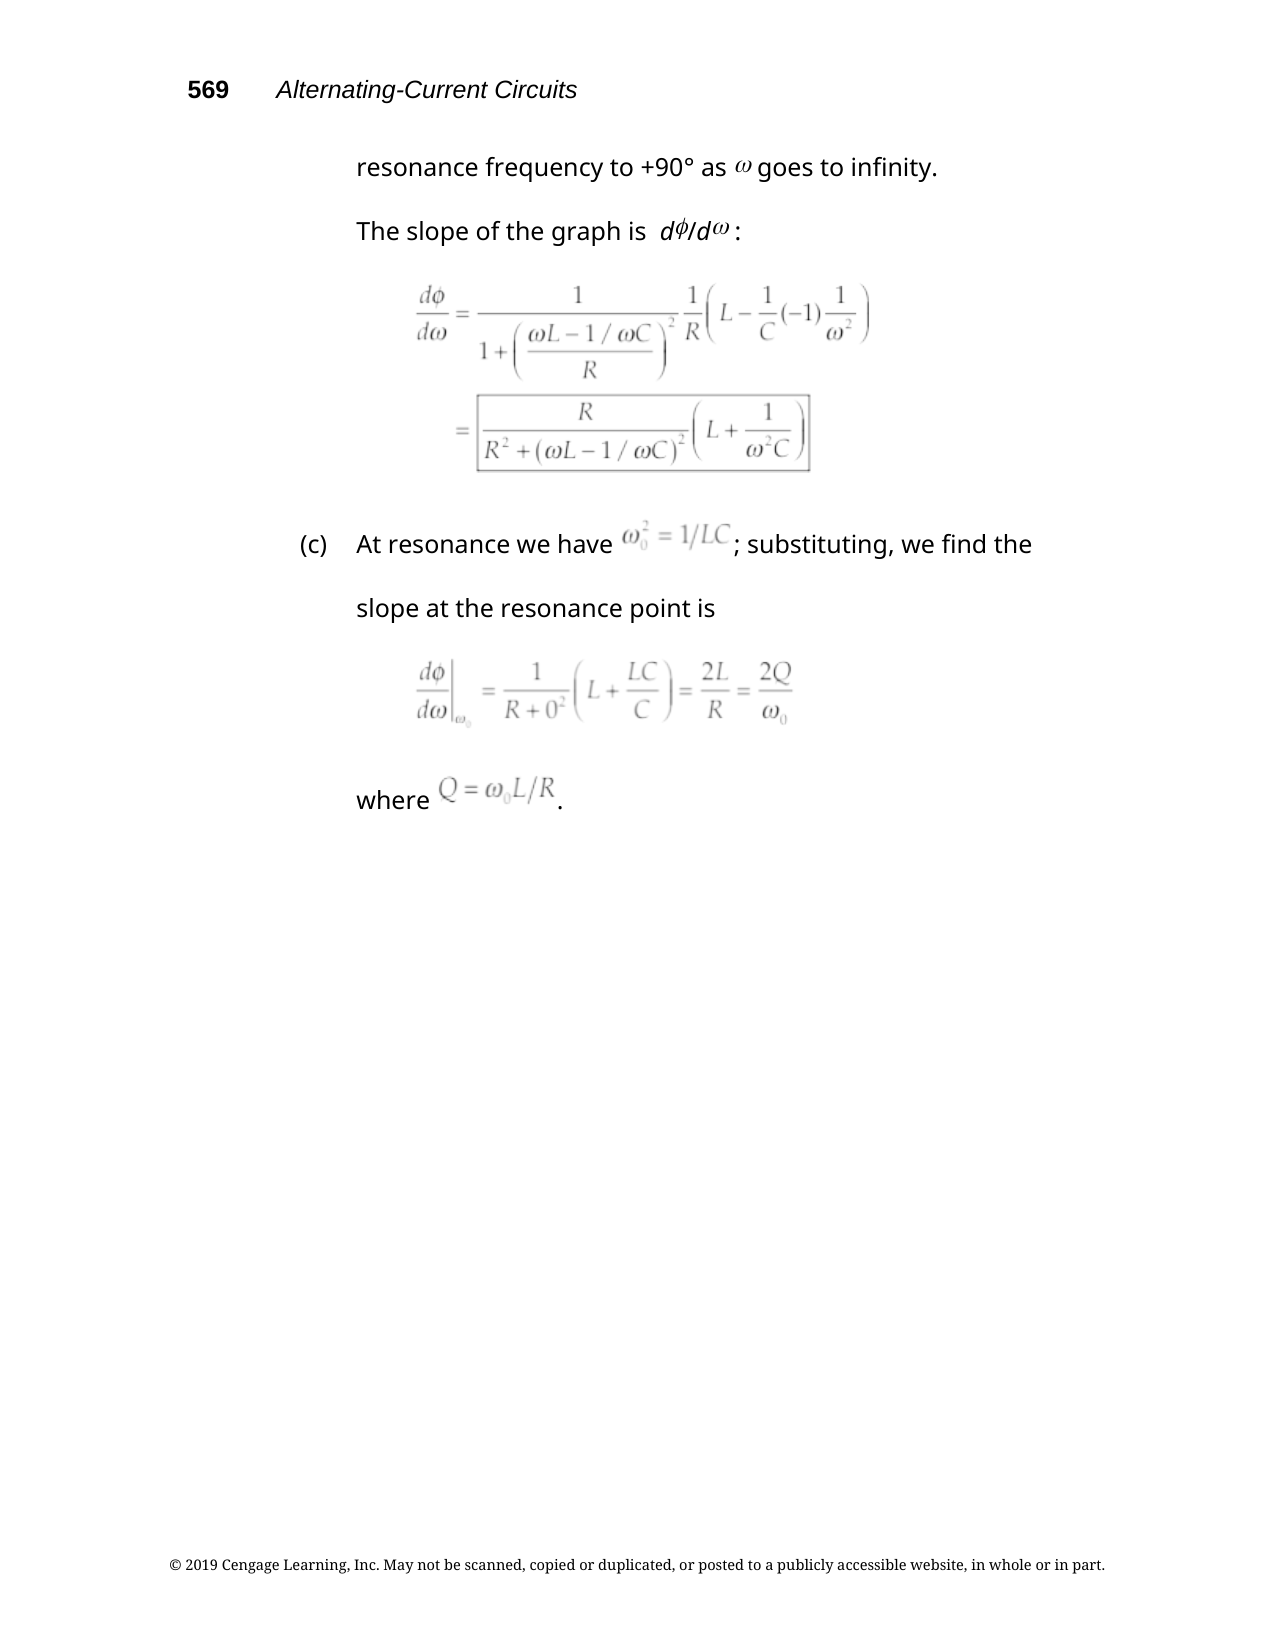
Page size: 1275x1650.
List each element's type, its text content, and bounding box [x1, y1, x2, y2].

text The slope of the graph is d/d : [187, 213, 1087, 248]
text (c) At resonance we have ; substituting, we find the slope at the resonance point is [187, 514, 1087, 625]
text where . [187, 772, 1087, 827]
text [187, 150, 1087, 184]
